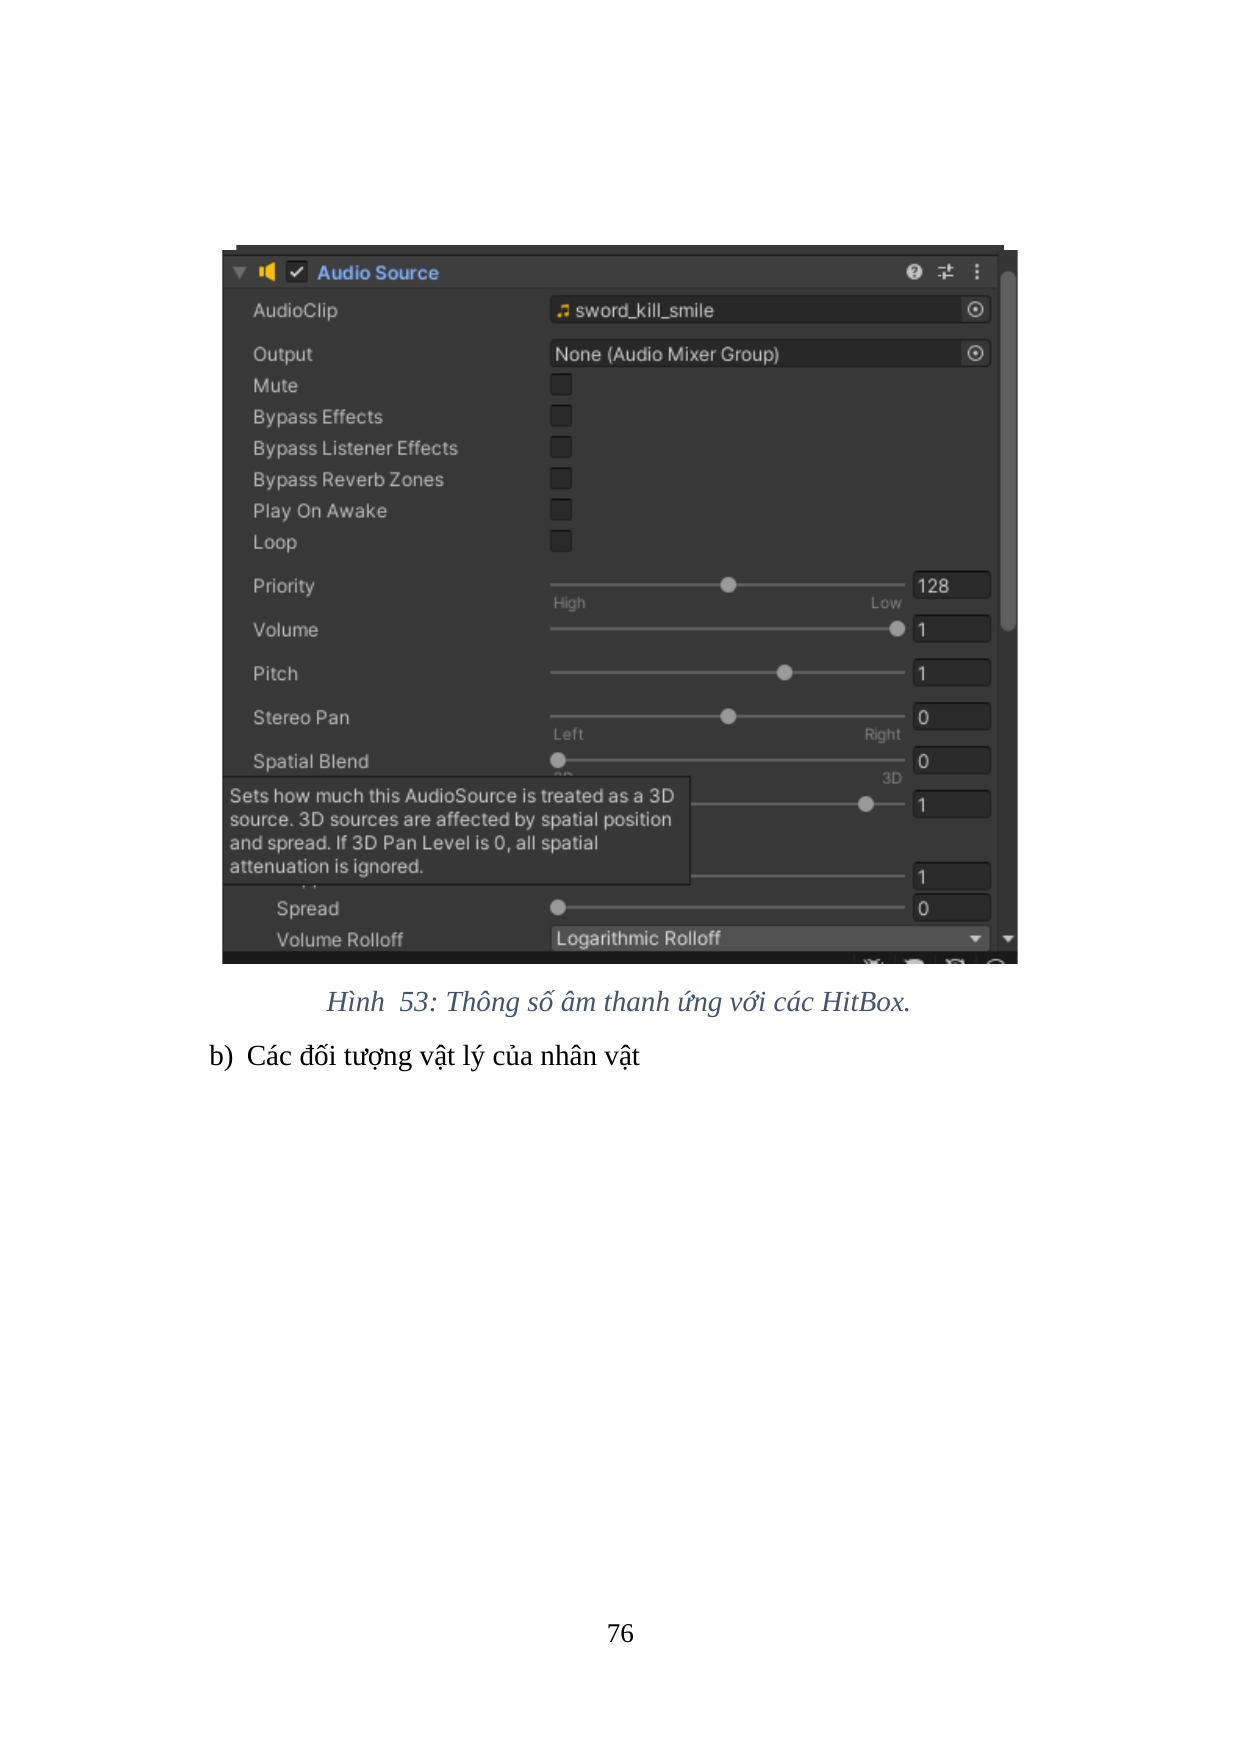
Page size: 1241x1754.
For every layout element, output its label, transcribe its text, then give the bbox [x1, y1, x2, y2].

picture [222, 245, 1018, 964]
list Các đối tượng vật lý của nhân vật [209, 1038, 1090, 1072]
